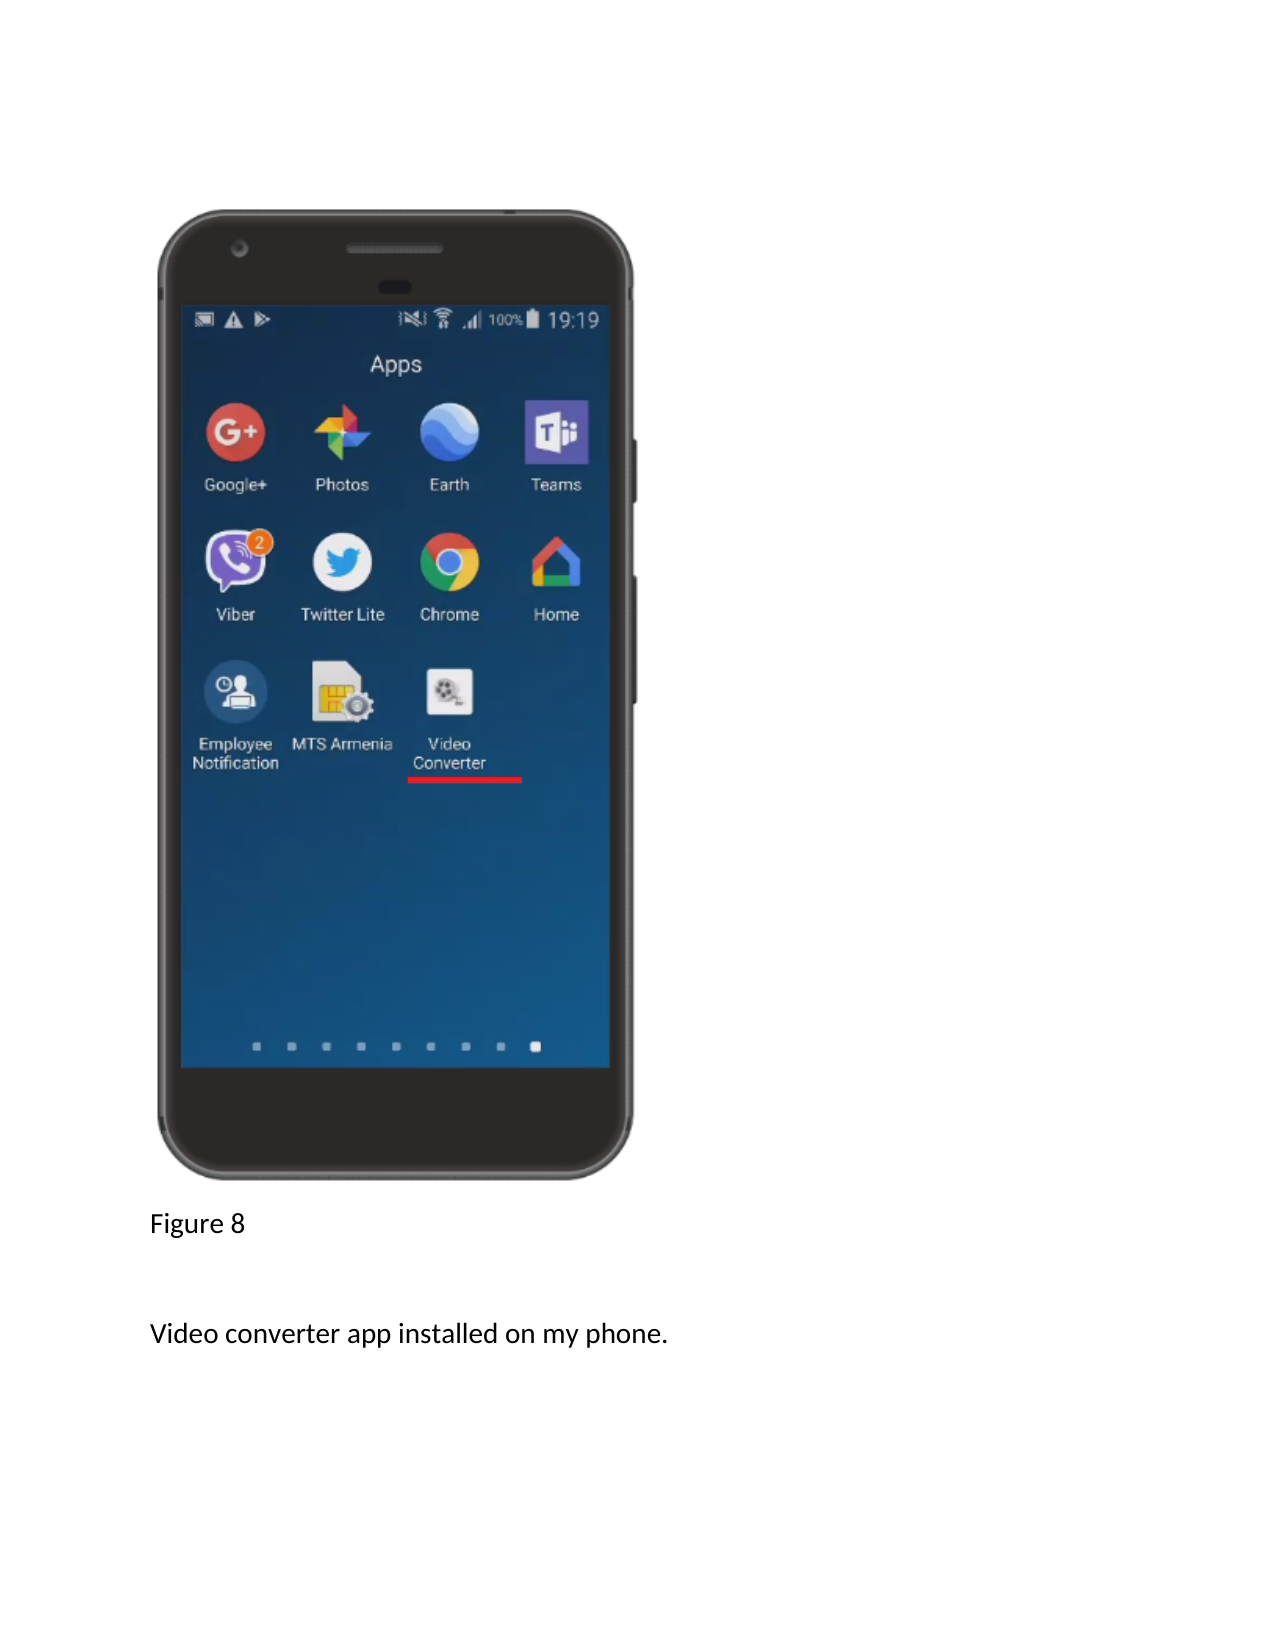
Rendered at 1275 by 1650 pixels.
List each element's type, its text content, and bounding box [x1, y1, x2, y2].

text Figure 8 [150, 1205, 1125, 1241]
picture [150, 205, 649, 1187]
text Video converter app installed on my phone. [150, 1315, 1125, 1351]
